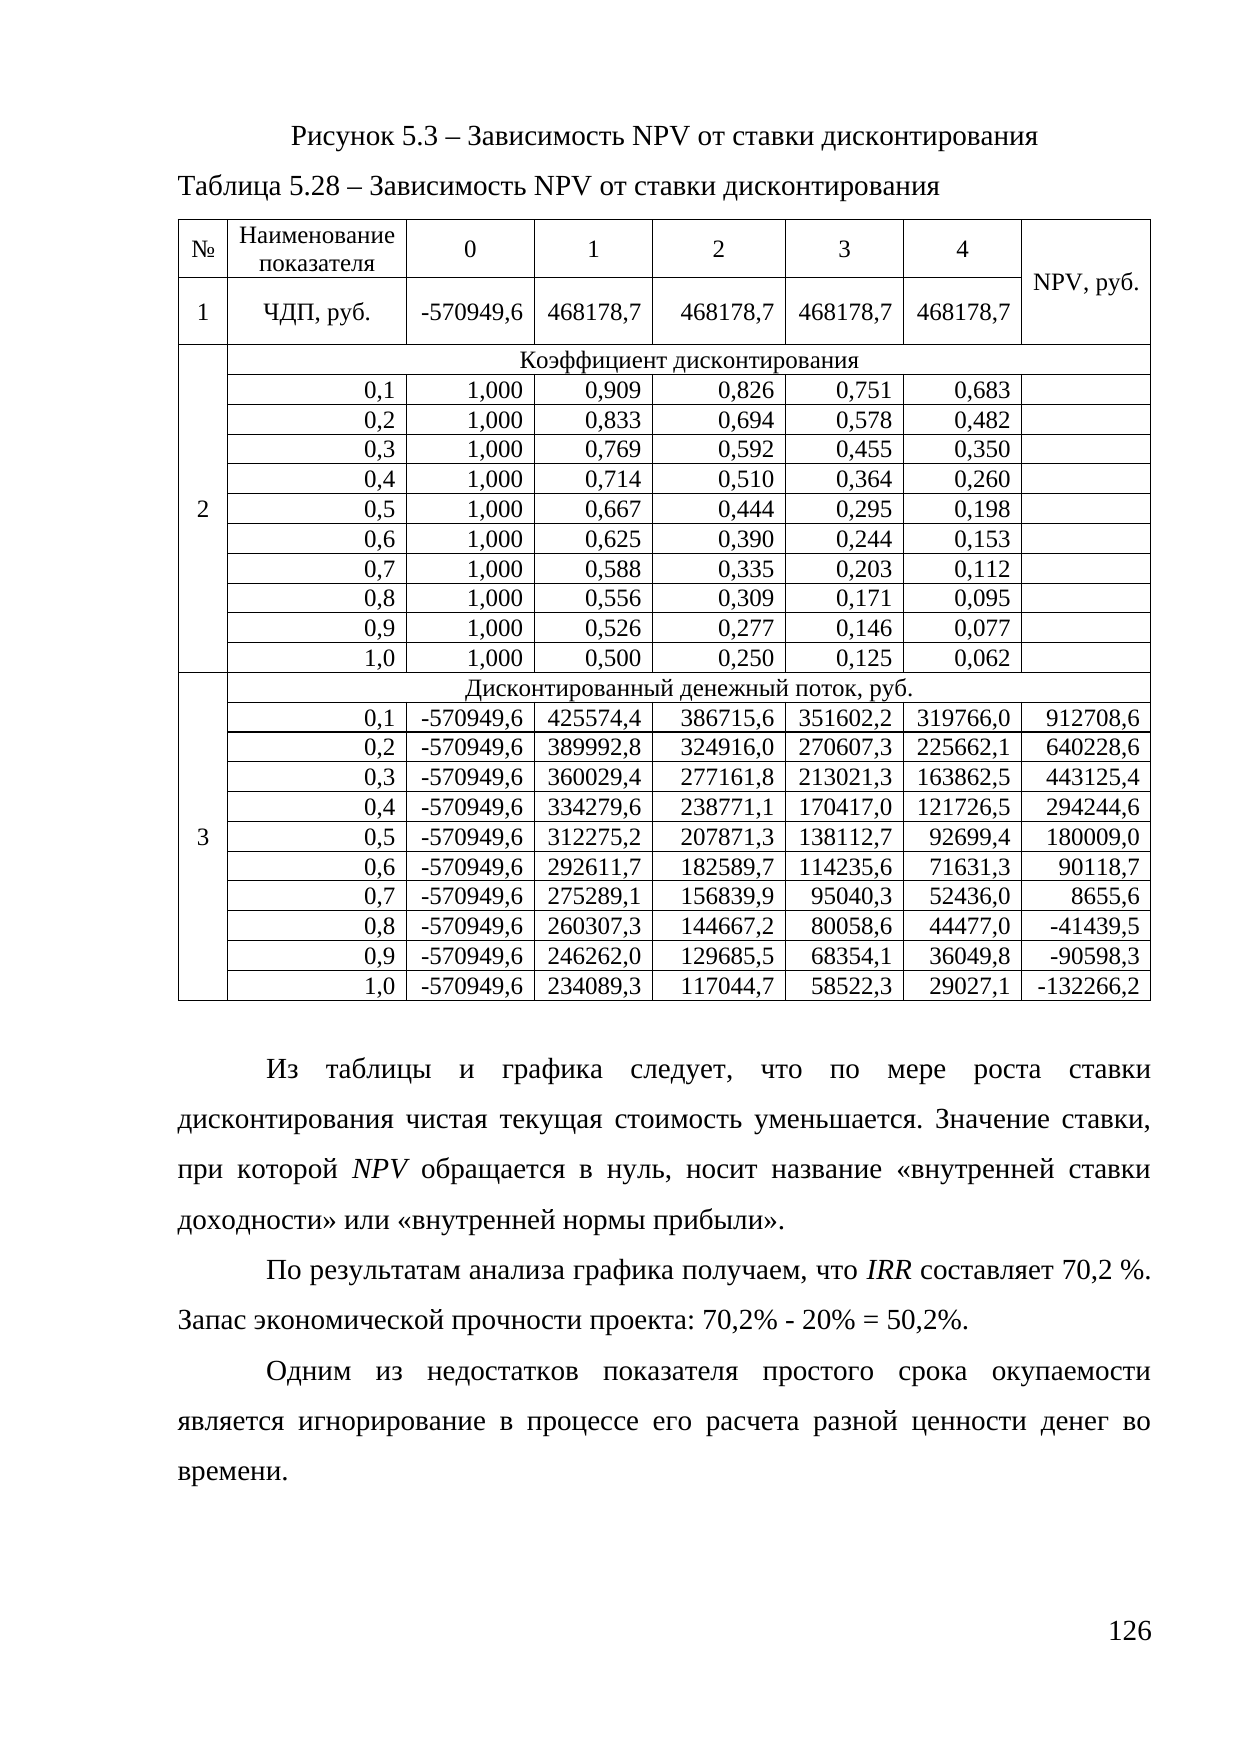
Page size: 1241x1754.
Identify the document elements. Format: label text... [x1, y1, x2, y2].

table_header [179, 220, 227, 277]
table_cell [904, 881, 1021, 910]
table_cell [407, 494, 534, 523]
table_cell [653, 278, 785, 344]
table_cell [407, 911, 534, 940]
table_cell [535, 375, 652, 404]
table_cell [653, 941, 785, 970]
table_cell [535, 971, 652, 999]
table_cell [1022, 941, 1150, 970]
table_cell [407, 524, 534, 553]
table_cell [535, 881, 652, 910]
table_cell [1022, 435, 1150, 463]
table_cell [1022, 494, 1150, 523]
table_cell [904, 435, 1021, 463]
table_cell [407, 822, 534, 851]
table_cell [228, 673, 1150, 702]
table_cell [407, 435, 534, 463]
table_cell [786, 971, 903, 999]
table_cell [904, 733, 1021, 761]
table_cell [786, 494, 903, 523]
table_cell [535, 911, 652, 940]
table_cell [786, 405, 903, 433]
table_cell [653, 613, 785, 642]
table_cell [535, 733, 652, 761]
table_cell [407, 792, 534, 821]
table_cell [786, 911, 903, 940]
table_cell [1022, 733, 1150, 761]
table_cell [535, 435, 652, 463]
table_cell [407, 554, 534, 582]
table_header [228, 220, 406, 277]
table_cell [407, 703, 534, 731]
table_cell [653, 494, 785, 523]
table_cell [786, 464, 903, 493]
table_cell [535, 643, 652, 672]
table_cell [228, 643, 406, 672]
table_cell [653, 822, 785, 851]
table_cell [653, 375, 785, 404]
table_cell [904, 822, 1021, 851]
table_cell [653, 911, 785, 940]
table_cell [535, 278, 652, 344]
text Из таблицы и графика следует, что по мере роста ставки дисконтирования чистая текущая стоимость уменьшается. Значение ставки, при которой NPV обращается в нуль, носит название «внутренней ставки доходности» или «внутренней нормы прибыли». [177, 1051, 1152, 1235]
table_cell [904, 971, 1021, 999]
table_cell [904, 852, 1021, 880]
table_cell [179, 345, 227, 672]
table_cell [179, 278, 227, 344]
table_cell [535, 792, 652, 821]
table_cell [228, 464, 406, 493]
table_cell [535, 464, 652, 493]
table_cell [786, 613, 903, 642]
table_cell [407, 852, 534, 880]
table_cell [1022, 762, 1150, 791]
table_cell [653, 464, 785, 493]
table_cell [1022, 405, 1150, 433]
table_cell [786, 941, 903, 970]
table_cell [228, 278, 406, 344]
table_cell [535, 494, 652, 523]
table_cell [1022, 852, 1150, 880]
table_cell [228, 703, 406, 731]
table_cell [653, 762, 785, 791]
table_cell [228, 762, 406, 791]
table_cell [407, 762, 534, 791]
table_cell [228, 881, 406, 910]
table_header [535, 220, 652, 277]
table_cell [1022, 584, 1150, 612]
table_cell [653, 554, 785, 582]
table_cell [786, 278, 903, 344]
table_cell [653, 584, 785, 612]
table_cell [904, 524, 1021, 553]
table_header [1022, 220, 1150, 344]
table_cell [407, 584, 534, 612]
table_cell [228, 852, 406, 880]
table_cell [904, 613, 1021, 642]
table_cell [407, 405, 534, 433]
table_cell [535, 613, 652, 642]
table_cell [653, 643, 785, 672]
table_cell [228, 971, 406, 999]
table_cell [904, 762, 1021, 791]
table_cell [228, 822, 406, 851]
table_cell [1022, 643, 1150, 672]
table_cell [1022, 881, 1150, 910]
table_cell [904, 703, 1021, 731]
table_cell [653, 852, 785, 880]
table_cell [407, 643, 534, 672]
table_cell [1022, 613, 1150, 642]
text Одним из недостатков показателя простого срока окупаемости является игнорирование в процессе его расчета разной ценности денег во времени. [177, 1353, 1152, 1487]
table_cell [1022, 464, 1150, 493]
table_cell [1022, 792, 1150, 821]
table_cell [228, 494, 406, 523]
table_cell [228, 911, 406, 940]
text По результатам анализа графика получаем, что IRR составляет 70,2 %. Запас экономической прочности проекта: 70,2% - 20% = 50,2%. [177, 1252, 1152, 1336]
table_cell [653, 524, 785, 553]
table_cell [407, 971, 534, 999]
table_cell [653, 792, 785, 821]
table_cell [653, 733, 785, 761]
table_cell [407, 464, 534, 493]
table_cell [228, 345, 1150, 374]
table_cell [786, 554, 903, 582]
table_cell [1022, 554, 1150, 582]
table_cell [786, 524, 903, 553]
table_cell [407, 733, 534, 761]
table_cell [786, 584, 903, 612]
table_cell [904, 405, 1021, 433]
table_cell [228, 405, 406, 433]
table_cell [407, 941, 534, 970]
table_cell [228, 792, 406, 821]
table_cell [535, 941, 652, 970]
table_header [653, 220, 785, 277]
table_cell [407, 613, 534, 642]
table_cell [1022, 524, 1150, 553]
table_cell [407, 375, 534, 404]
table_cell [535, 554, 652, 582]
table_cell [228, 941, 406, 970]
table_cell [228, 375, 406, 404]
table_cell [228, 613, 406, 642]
text Таблица 5.28 – Зависимость NPV от ставки дисконтирования [177, 168, 1152, 202]
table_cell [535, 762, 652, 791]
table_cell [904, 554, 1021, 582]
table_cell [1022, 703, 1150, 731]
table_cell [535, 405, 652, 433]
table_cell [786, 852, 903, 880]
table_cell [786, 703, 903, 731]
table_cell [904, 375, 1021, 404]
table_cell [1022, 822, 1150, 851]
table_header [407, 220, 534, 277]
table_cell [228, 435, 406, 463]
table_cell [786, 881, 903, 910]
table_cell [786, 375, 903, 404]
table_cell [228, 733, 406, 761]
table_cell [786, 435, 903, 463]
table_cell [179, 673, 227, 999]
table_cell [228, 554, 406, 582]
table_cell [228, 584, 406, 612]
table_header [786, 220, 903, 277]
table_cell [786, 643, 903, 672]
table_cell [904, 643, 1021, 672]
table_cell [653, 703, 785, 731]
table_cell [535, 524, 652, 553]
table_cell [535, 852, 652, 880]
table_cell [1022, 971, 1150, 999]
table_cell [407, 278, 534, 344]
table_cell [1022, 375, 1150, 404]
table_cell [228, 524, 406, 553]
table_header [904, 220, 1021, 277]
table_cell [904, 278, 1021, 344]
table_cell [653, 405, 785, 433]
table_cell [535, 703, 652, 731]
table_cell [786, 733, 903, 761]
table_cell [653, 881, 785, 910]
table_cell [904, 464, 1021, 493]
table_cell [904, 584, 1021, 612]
text Рисунок 5.3 – Зависимость NPV от ставки дисконтирования [177, 118, 1152, 152]
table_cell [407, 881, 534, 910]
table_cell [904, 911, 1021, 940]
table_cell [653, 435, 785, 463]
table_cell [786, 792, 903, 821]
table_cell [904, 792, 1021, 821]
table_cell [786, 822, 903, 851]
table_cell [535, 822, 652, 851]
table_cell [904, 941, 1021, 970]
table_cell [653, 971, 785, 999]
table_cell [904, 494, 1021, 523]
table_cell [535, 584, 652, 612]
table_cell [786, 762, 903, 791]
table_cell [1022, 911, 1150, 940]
